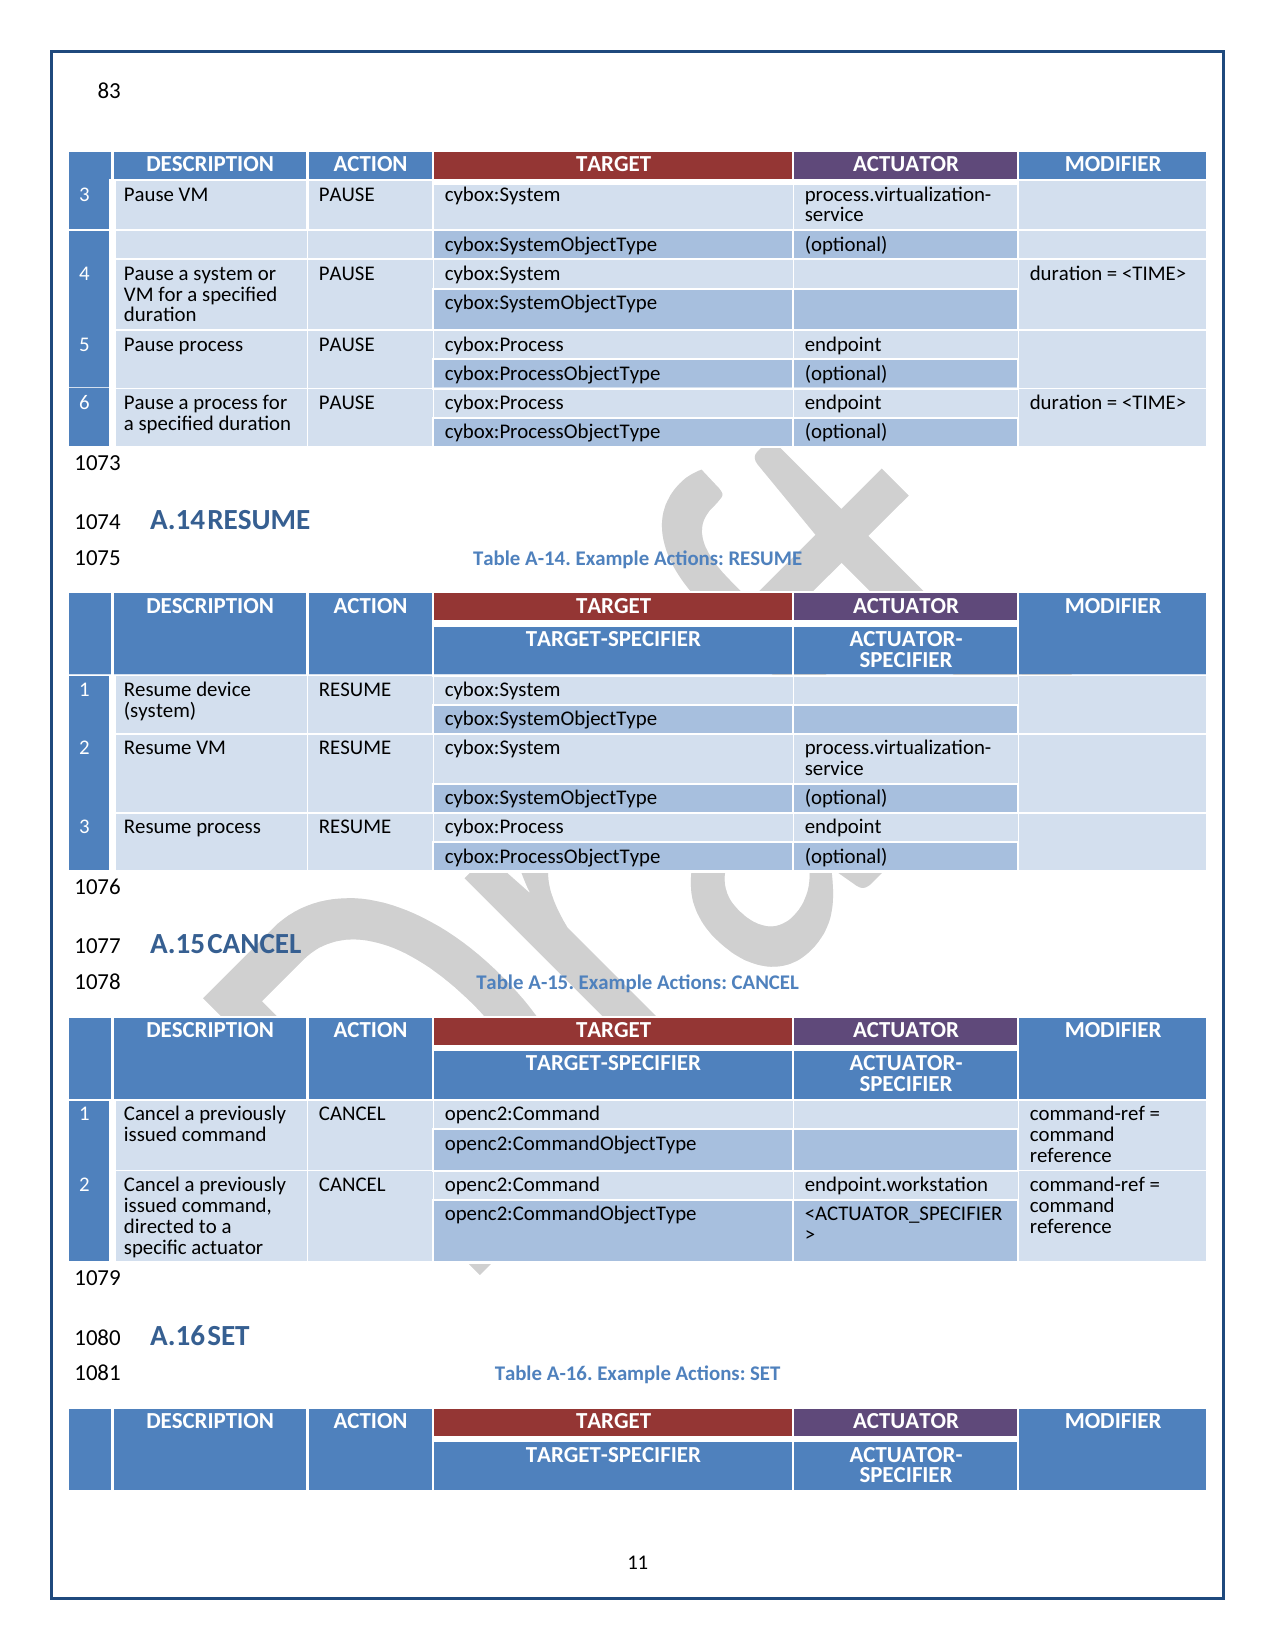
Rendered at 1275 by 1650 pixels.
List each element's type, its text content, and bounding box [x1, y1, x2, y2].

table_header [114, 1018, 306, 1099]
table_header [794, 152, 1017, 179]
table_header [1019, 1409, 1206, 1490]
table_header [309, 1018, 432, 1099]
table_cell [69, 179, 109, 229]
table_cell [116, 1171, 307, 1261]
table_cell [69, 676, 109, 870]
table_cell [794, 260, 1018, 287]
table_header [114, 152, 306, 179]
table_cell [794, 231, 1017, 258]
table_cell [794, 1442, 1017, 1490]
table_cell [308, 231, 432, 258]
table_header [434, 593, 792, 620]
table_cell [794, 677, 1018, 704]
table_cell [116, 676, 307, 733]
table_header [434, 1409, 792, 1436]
subtitle CANCEL [150, 925, 1125, 961]
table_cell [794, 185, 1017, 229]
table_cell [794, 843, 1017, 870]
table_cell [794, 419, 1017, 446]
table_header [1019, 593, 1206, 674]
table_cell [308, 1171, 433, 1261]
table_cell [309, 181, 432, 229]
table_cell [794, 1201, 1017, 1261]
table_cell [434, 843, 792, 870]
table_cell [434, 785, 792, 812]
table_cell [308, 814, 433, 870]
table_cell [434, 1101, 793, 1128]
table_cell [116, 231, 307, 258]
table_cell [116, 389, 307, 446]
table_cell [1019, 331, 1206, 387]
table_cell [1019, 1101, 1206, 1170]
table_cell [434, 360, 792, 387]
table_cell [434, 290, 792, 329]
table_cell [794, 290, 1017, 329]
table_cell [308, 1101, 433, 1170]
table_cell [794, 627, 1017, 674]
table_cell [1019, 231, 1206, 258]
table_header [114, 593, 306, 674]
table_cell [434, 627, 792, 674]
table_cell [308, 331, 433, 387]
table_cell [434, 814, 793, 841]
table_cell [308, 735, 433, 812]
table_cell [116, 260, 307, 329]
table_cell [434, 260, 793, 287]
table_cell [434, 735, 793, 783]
subtitle RESUME [150, 501, 1125, 537]
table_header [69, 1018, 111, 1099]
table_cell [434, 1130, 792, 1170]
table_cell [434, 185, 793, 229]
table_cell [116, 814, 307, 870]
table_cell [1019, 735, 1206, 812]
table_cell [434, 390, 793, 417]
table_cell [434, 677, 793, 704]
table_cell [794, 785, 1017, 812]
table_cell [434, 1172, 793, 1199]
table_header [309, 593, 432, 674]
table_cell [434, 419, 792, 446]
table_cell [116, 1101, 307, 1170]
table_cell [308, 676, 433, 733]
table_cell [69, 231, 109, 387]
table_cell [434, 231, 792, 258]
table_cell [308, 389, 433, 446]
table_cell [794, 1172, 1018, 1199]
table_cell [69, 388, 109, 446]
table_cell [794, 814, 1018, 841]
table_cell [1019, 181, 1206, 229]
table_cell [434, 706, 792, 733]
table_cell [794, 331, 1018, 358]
subtitle SET [150, 1317, 1125, 1352]
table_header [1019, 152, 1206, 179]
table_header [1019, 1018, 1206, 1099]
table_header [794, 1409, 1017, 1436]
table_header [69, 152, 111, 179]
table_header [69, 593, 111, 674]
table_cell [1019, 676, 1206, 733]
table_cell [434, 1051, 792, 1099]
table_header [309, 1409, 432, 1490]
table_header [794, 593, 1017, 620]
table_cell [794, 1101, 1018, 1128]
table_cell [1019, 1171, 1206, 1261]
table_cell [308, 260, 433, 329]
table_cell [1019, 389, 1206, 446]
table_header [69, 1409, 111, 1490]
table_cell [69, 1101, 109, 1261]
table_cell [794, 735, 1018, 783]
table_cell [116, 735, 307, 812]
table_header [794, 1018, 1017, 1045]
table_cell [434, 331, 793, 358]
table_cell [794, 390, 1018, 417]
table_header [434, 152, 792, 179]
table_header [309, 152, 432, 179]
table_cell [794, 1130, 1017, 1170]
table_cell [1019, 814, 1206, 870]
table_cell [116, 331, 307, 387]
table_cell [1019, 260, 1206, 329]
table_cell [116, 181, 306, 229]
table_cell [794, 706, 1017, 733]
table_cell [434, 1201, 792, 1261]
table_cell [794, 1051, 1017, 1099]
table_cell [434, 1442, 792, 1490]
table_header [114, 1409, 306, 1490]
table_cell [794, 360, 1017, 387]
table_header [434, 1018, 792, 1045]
